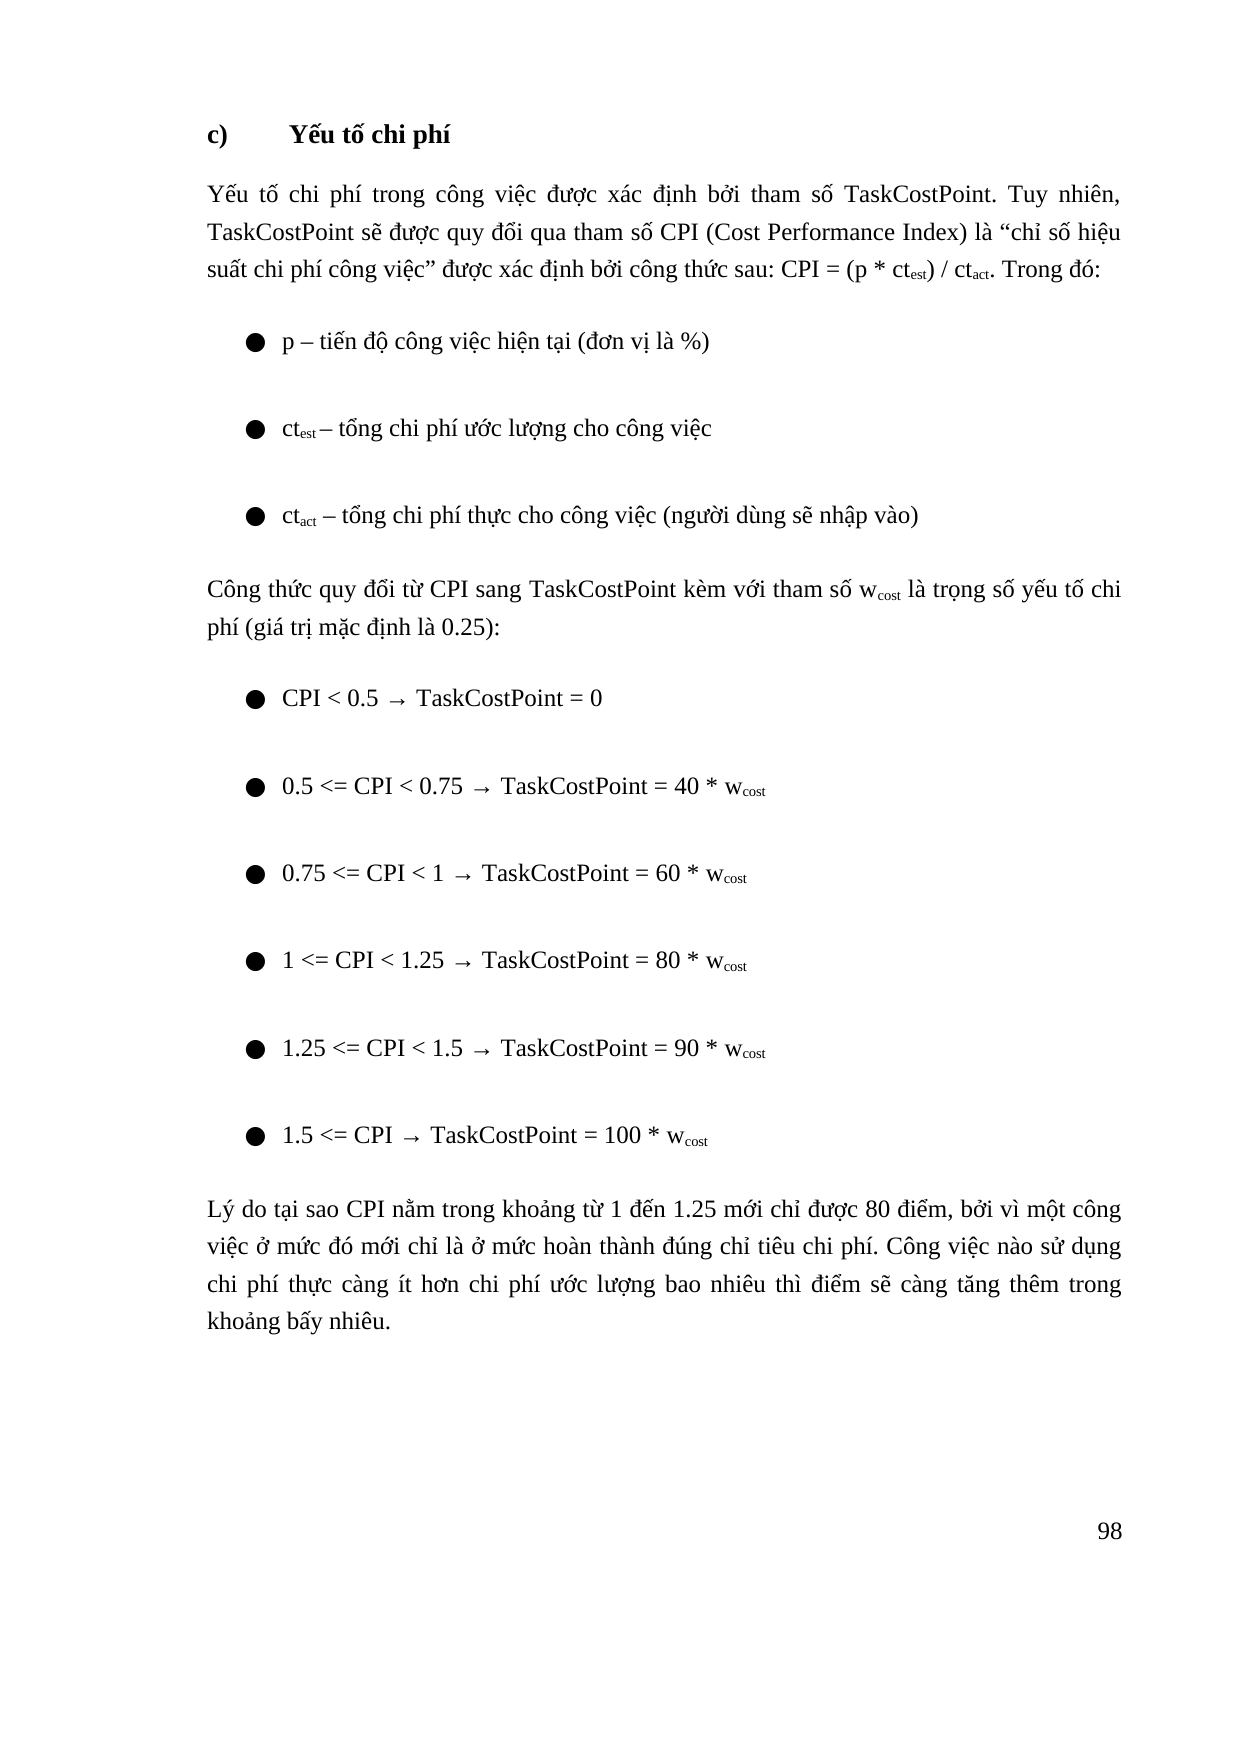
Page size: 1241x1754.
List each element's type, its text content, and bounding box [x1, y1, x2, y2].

text Yếu tố chi phí trong công việc được xác định bởi tham số TaskCostPoint. Tuy nhiên, TaskCostPoint sẽ được quy đổi qua tham số CPI (Cost Performance Index) là “chỉ số hiệu suất chi phí công việc” được xác định bởi công thức sau: CPI = (p * ctest) / ctact. Trong đó: [207, 179, 1122, 283]
subtitle Yếu tố chi phí [207, 118, 1122, 149]
list 0.5 <= CPI < 0.75 → TaskCostPoint = 40 * wcost [244, 757, 1122, 808]
list ctact – tổng chi phí thực cho công việc (người dùng sẽ nhập vào) [244, 487, 1122, 538]
list 1.5 <= CPI → TaskCostPoint = 100 * wcost [244, 1107, 1122, 1158]
list 1 <= CPI < 1.25 → TaskCostPoint = 80 * wcost [244, 932, 1122, 983]
text Công thức quy đổi từ CPI sang TaskCostPoint kèm với tham số wcost là trọng số yếu tố chi phí (giá trị mặc định là 0.25): [207, 574, 1122, 640]
list 0.75 <= CPI < 1 → TaskCostPoint = 60 * wcost [244, 844, 1122, 896]
list ctest – tổng chi phí ước lượng cho công việc [244, 399, 1122, 451]
list CPI < 0.5 → TaskCostPoint = 0 [244, 670, 1122, 721]
list 1.25 <= CPI < 1.5 → TaskCostPoint = 90 * wcost [244, 1019, 1122, 1071]
list p – tiến độ công việc hiện tại (đơn vị là %) [244, 312, 1122, 363]
text Lý do tại sao CPI nằm trong khoảng từ 1 đến 1.25 mới chỉ được 80 điểm, bởi vì một công việc ở mức đó mới chỉ là ở mức hoàn thành đúng chỉ tiêu chi phí. Công việc nào sử dụng chi phí thực càng ít hơn chi phí ước lượng bao nhiêu thì điểm sẽ càng tăng thêm trong khoảng bấy nhiêu. [207, 1194, 1122, 1335]
